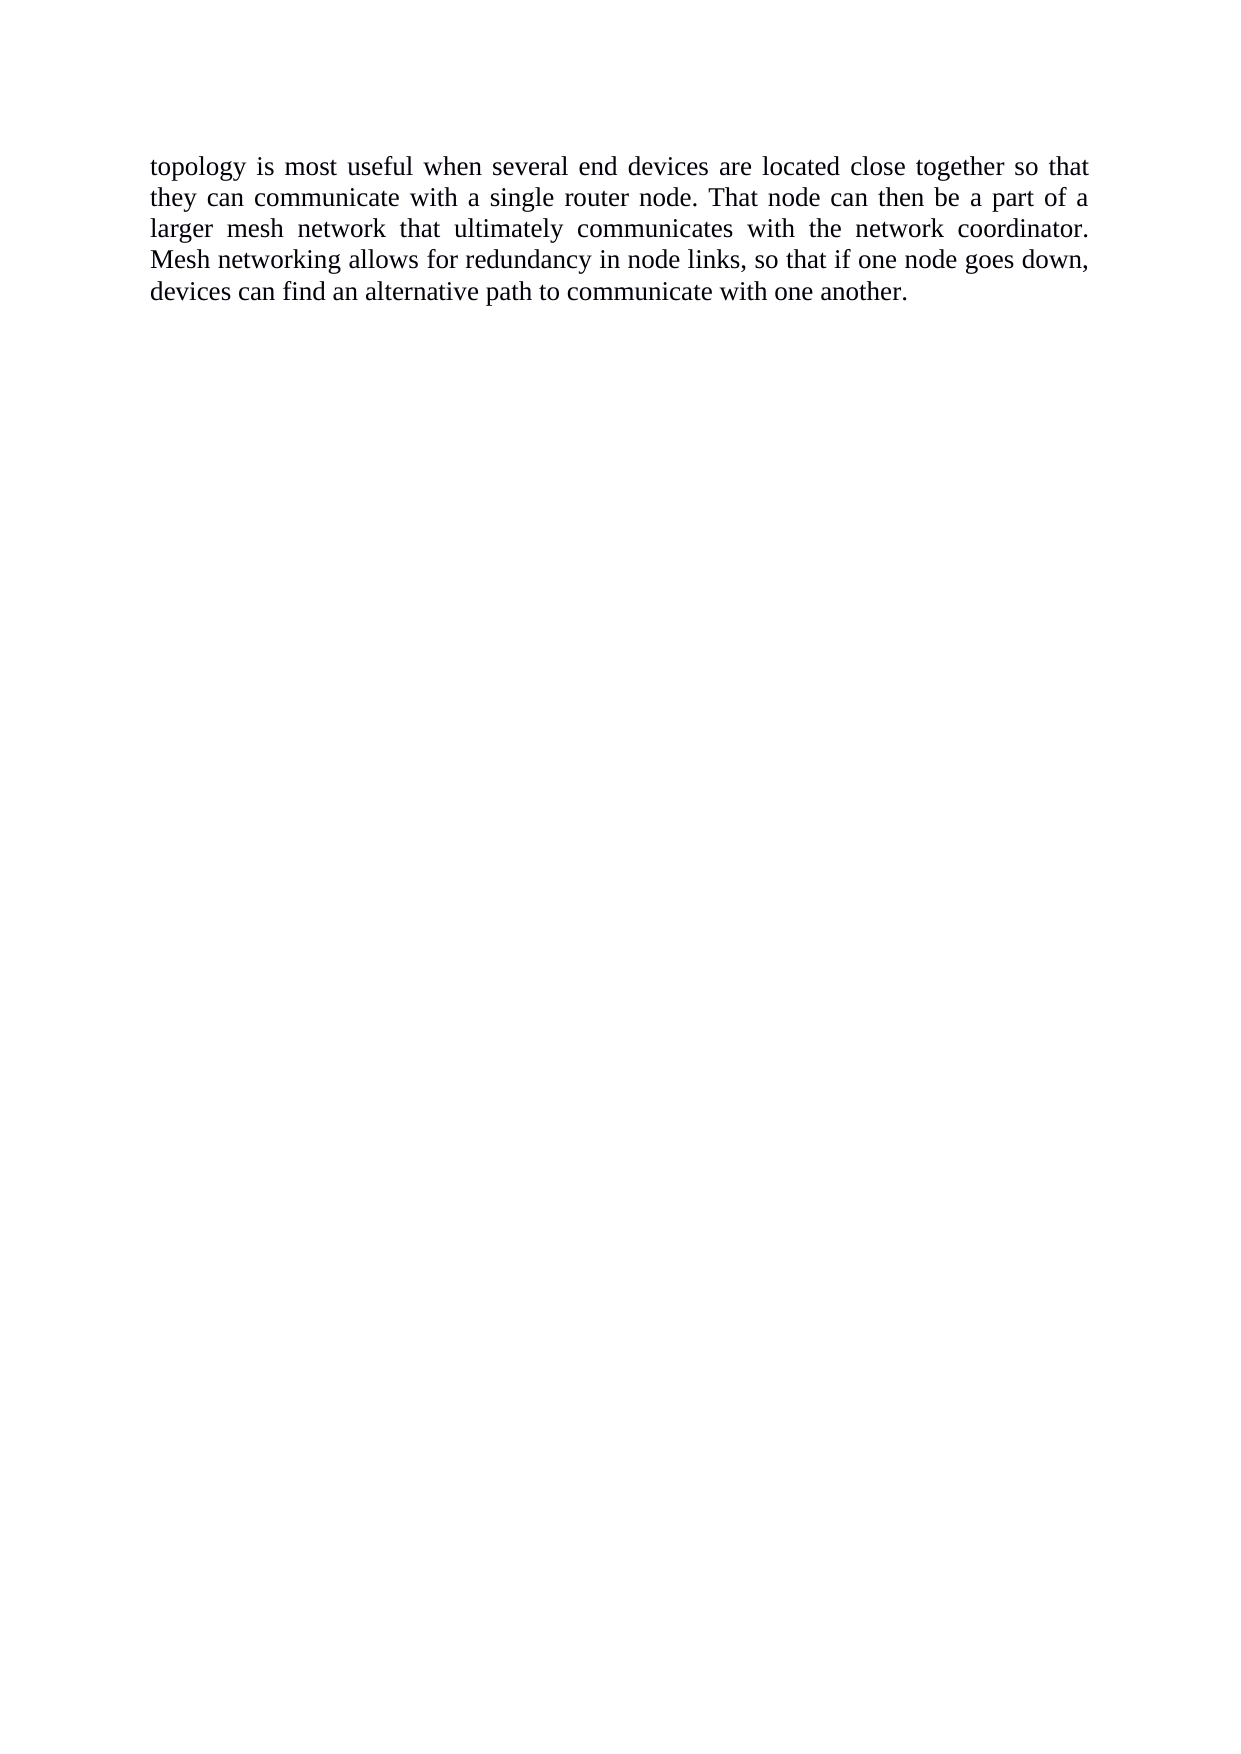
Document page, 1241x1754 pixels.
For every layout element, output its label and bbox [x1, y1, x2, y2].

text [150, 150, 1090, 306]
